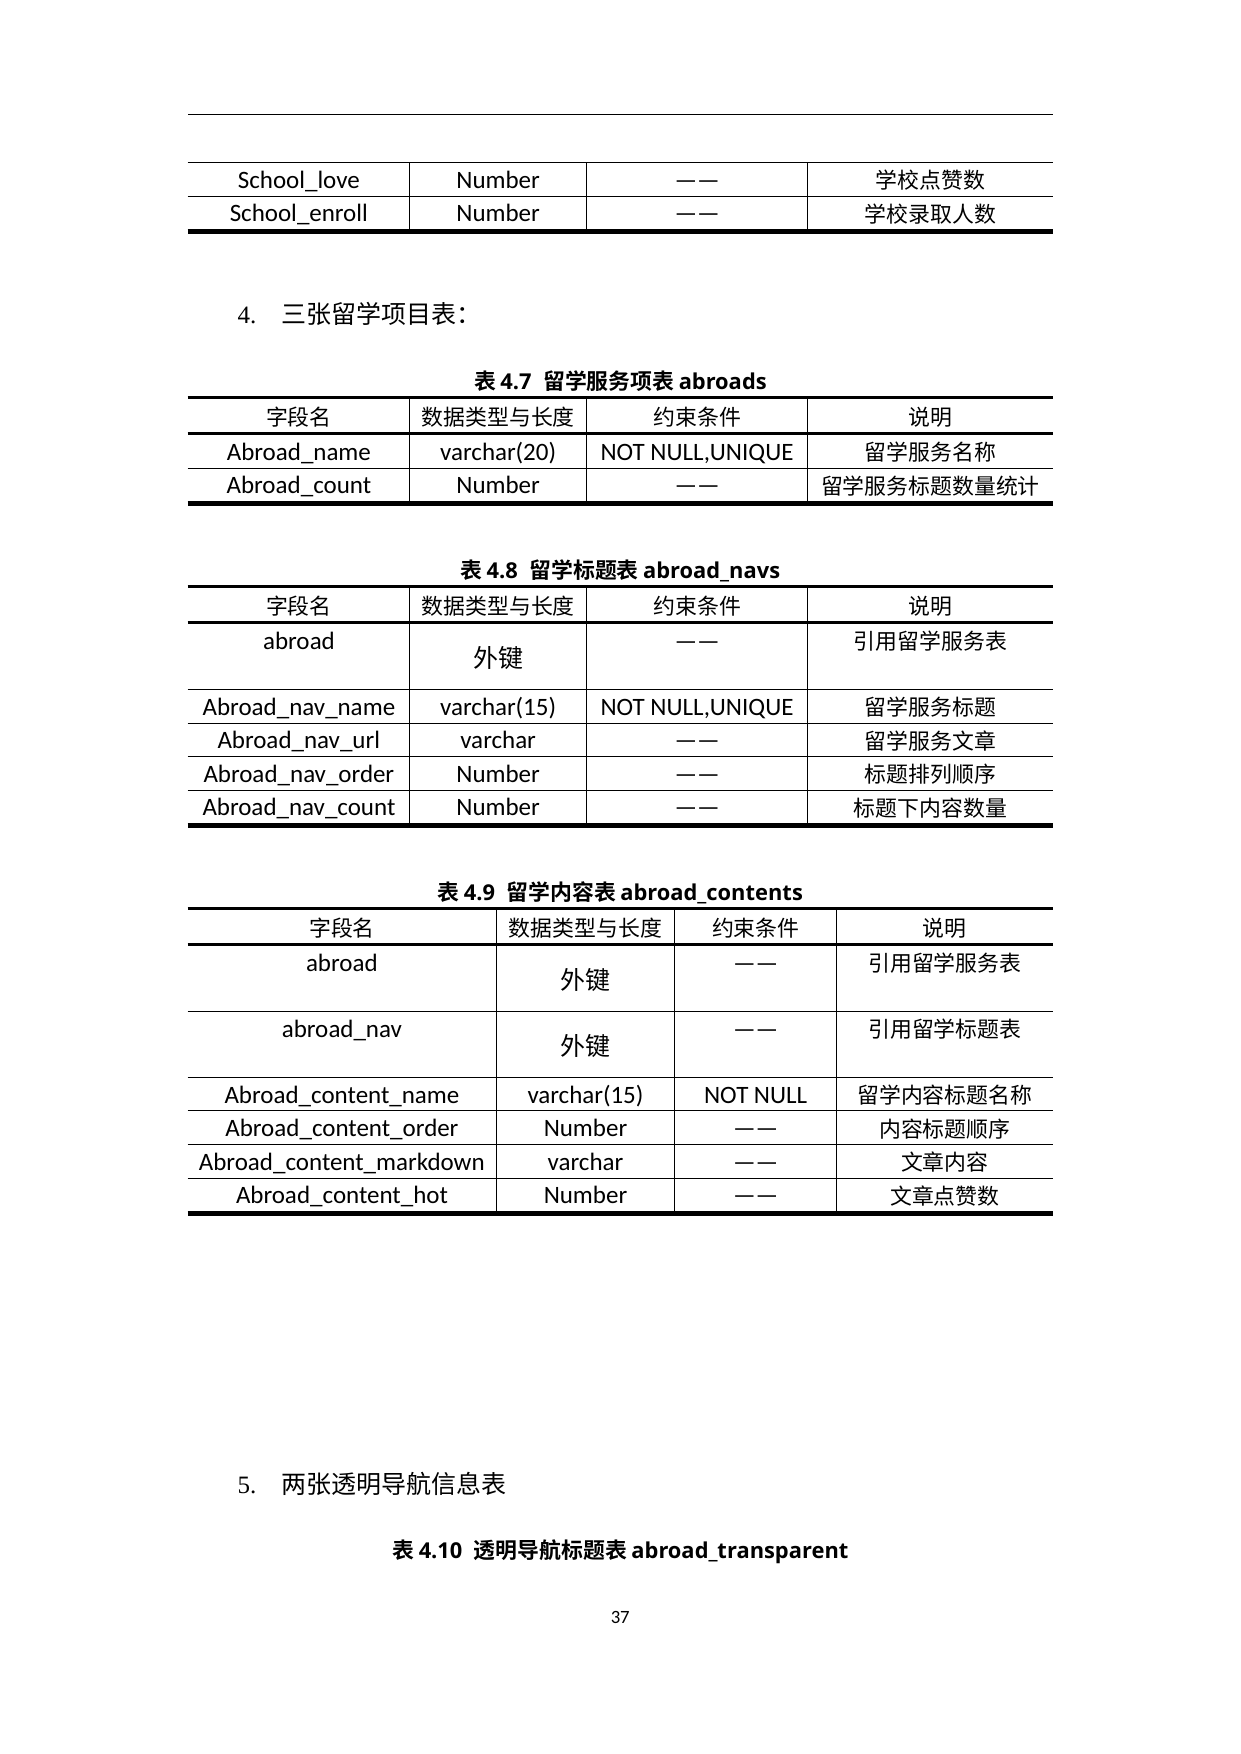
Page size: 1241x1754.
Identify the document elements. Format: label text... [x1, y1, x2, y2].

table_header 约束条件 [587, 399, 807, 432]
table_cell Abroad_content_order [188, 1111, 496, 1144]
table_cell 外键 [497, 946, 674, 1011]
table_cell 引用留学服务表 [837, 946, 1053, 1011]
table_cell 留学内容标题名称 [837, 1078, 1053, 1110]
table_cell NOT NULL,UNIQUE [587, 435, 807, 467]
table_cell 引用留学标题表 [837, 1012, 1053, 1077]
table_cell Abroad_nav_url [188, 724, 409, 756]
table_cell Abroad_count [188, 469, 409, 501]
table_cell —— [587, 469, 807, 501]
table_cell School_enroll [188, 197, 409, 229]
table_cell 内容标题顺序 [837, 1111, 1053, 1144]
table_cell —— [675, 1145, 836, 1177]
table_header 字段名 [188, 910, 496, 943]
table_cell Abroad_nav_order [188, 757, 409, 789]
table_cell NOT NULL,UNIQUE [587, 690, 807, 722]
table_cell —— [675, 1012, 836, 1077]
table_cell varchar(15) [410, 690, 586, 722]
table_header 数据类型与长度 [497, 910, 674, 943]
table_cell Abroad_nav_count [188, 791, 409, 823]
table_cell —— [587, 724, 807, 756]
table_cell abroad_nav [188, 1012, 496, 1077]
table_cell varchar(15) [497, 1078, 674, 1110]
table_cell 文章点赞数 [837, 1179, 1053, 1211]
table_cell —— [587, 757, 807, 789]
text 表4.10 透明导航标题表abroad_transparent [187, 1533, 1053, 1566]
table_cell 外键 [410, 624, 586, 689]
table_cell Number [410, 469, 586, 501]
table_header 数据类型与长度 [410, 588, 586, 621]
table_header 说明 [808, 588, 1053, 621]
table_cell 学校点赞数 [808, 163, 1053, 196]
table_cell —— [587, 791, 807, 823]
table_header 约束条件 [587, 588, 807, 621]
table_cell varchar(20) [410, 435, 586, 467]
list 三张留学项目表： [237, 281, 1053, 346]
table_header 数据类型与长度 [410, 399, 586, 432]
table_cell —— [587, 163, 807, 196]
table_cell 标题排列顺序 [808, 757, 1053, 789]
table_cell Abroad_nav_name [188, 690, 409, 722]
table_header 说明 [837, 910, 1053, 943]
table_header 字段名 [188, 399, 409, 432]
text 表4.7 留学服务项表abroads [187, 364, 1053, 396]
table_cell —— [675, 1179, 836, 1211]
table_cell —— [587, 197, 807, 229]
table_cell Abroad_name [188, 435, 409, 467]
table_cell NOT NULL [675, 1078, 836, 1110]
table_cell 学校录取人数 [808, 197, 1053, 229]
table_cell —— [587, 624, 807, 689]
table_cell Number [410, 197, 586, 229]
table_cell Number [410, 791, 586, 823]
list 两张透明导航信息表 [237, 1450, 1053, 1515]
table_header 约束条件 [675, 910, 836, 943]
table_cell Abroad_content_hot [188, 1179, 496, 1211]
table_cell —— [675, 1111, 836, 1144]
table_cell 外键 [497, 1012, 674, 1077]
table_cell 标题下内容数量 [808, 791, 1053, 823]
table_cell 文章内容 [837, 1145, 1053, 1177]
table_header 字段名 [188, 588, 409, 621]
table_cell abroad [188, 946, 496, 1011]
table_cell School_love [188, 163, 409, 196]
table_cell —— [675, 946, 836, 1011]
text 表4.9 留学内容表abroad_contents [187, 874, 1053, 907]
table_cell Number [497, 1179, 674, 1211]
table_cell Number [410, 757, 586, 789]
table_cell 留学服务名称 [808, 435, 1053, 467]
table_cell Abroad_content_name [188, 1078, 496, 1110]
table_cell 留学服务标题数量统计 [808, 469, 1053, 501]
table_cell 引用留学服务表 [808, 624, 1053, 689]
table_cell Number [497, 1111, 674, 1144]
table_cell Number [410, 163, 586, 196]
table_cell abroad [188, 624, 409, 689]
table_cell 留学服务文章 [808, 724, 1053, 756]
text 表4.8 留学标题表abroad_navs [187, 553, 1053, 585]
table_cell varchar [497, 1145, 674, 1177]
table_cell 留学服务标题 [808, 690, 1053, 722]
table_header 说明 [808, 399, 1053, 432]
table_cell Abroad_content_markdown [188, 1145, 496, 1177]
table_cell varchar [410, 724, 586, 756]
